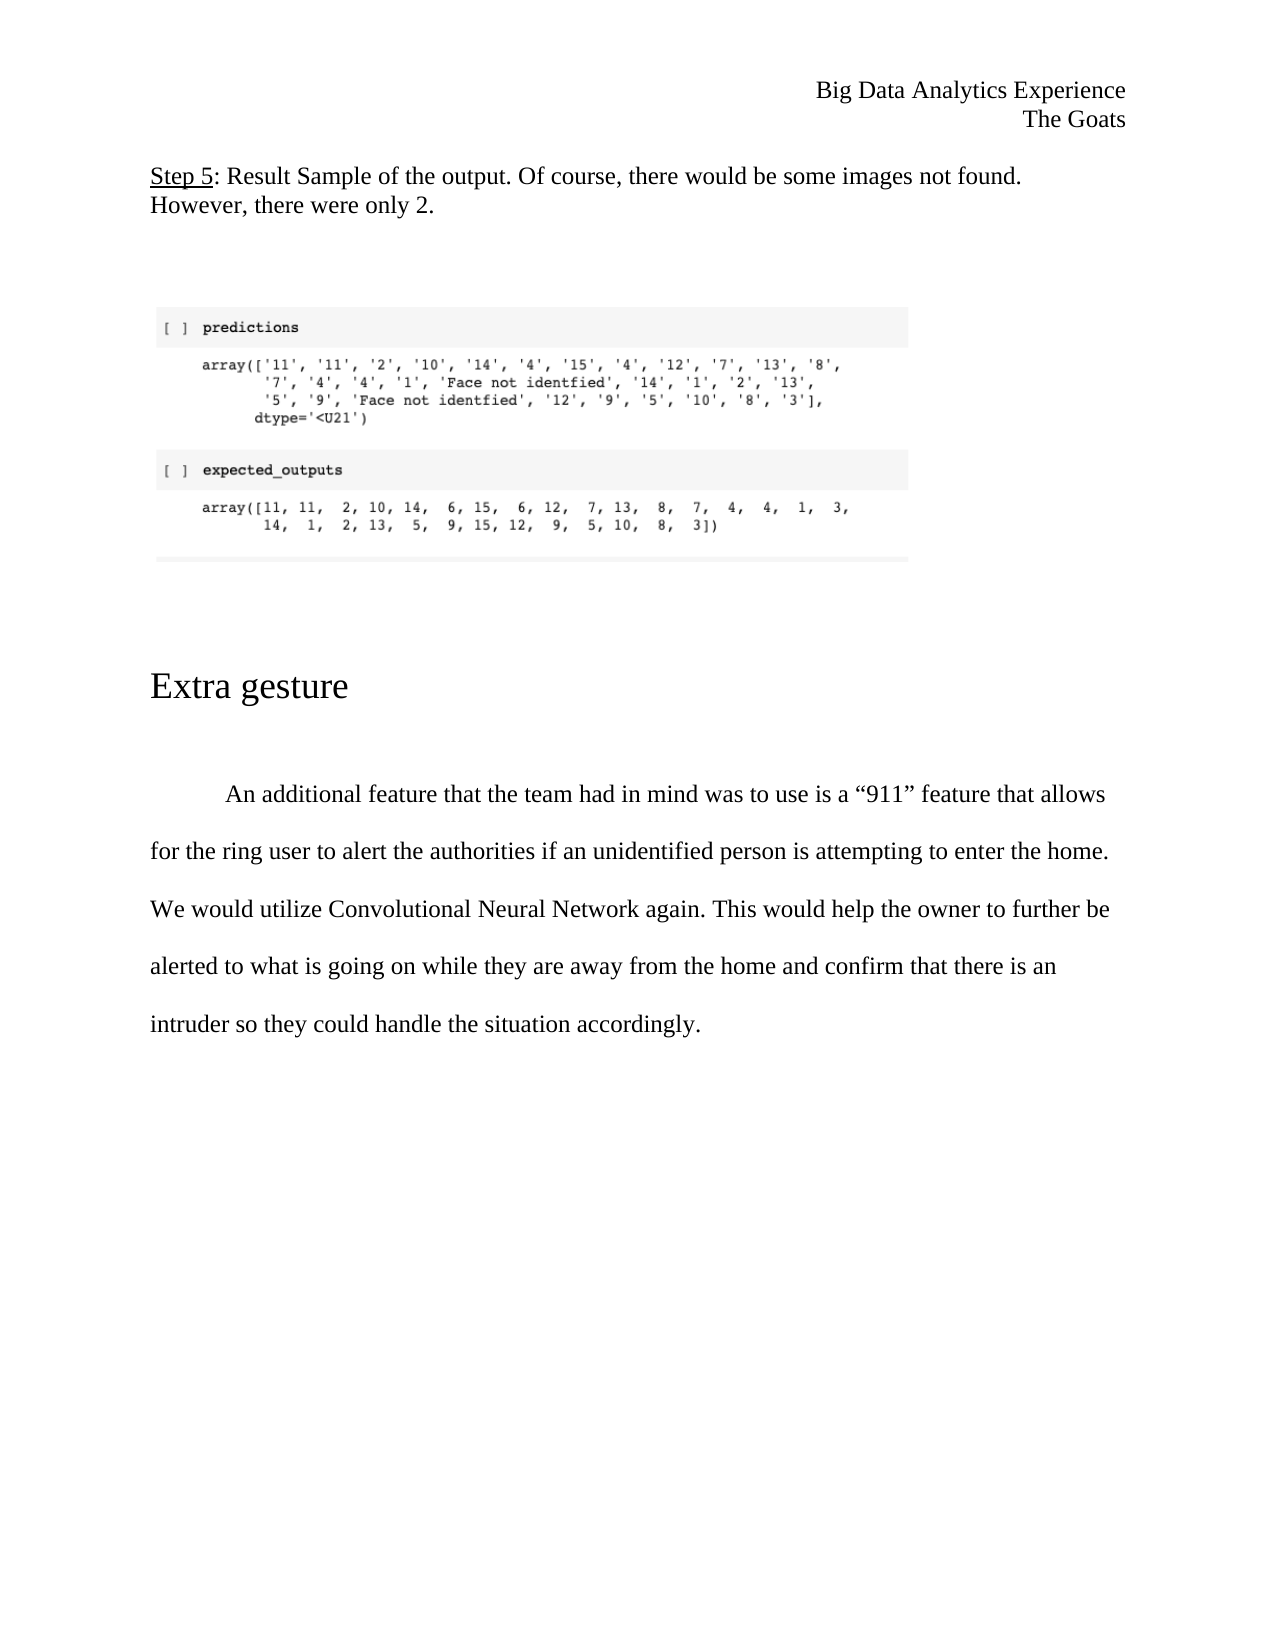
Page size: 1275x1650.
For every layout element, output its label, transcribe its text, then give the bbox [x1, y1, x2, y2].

text An additional feature that the team had in mind was to use is a “911” feature that allows for the ring user to alert the authorities if an unidentified person is attempting to enter the home. We would utilize Convolutional Neural Network again. This would help the owner to further be alerted to what is going on while they are away from the home and confirm that there is an intruder so they could handle the situation accordingly. [150, 779, 1125, 1038]
text Step 5: Result Sample of the output. Of course, there would be some images not found. However, there were only 2. [150, 161, 1125, 219]
text Extra gesture [150, 663, 1125, 707]
picture [156, 305, 909, 562]
